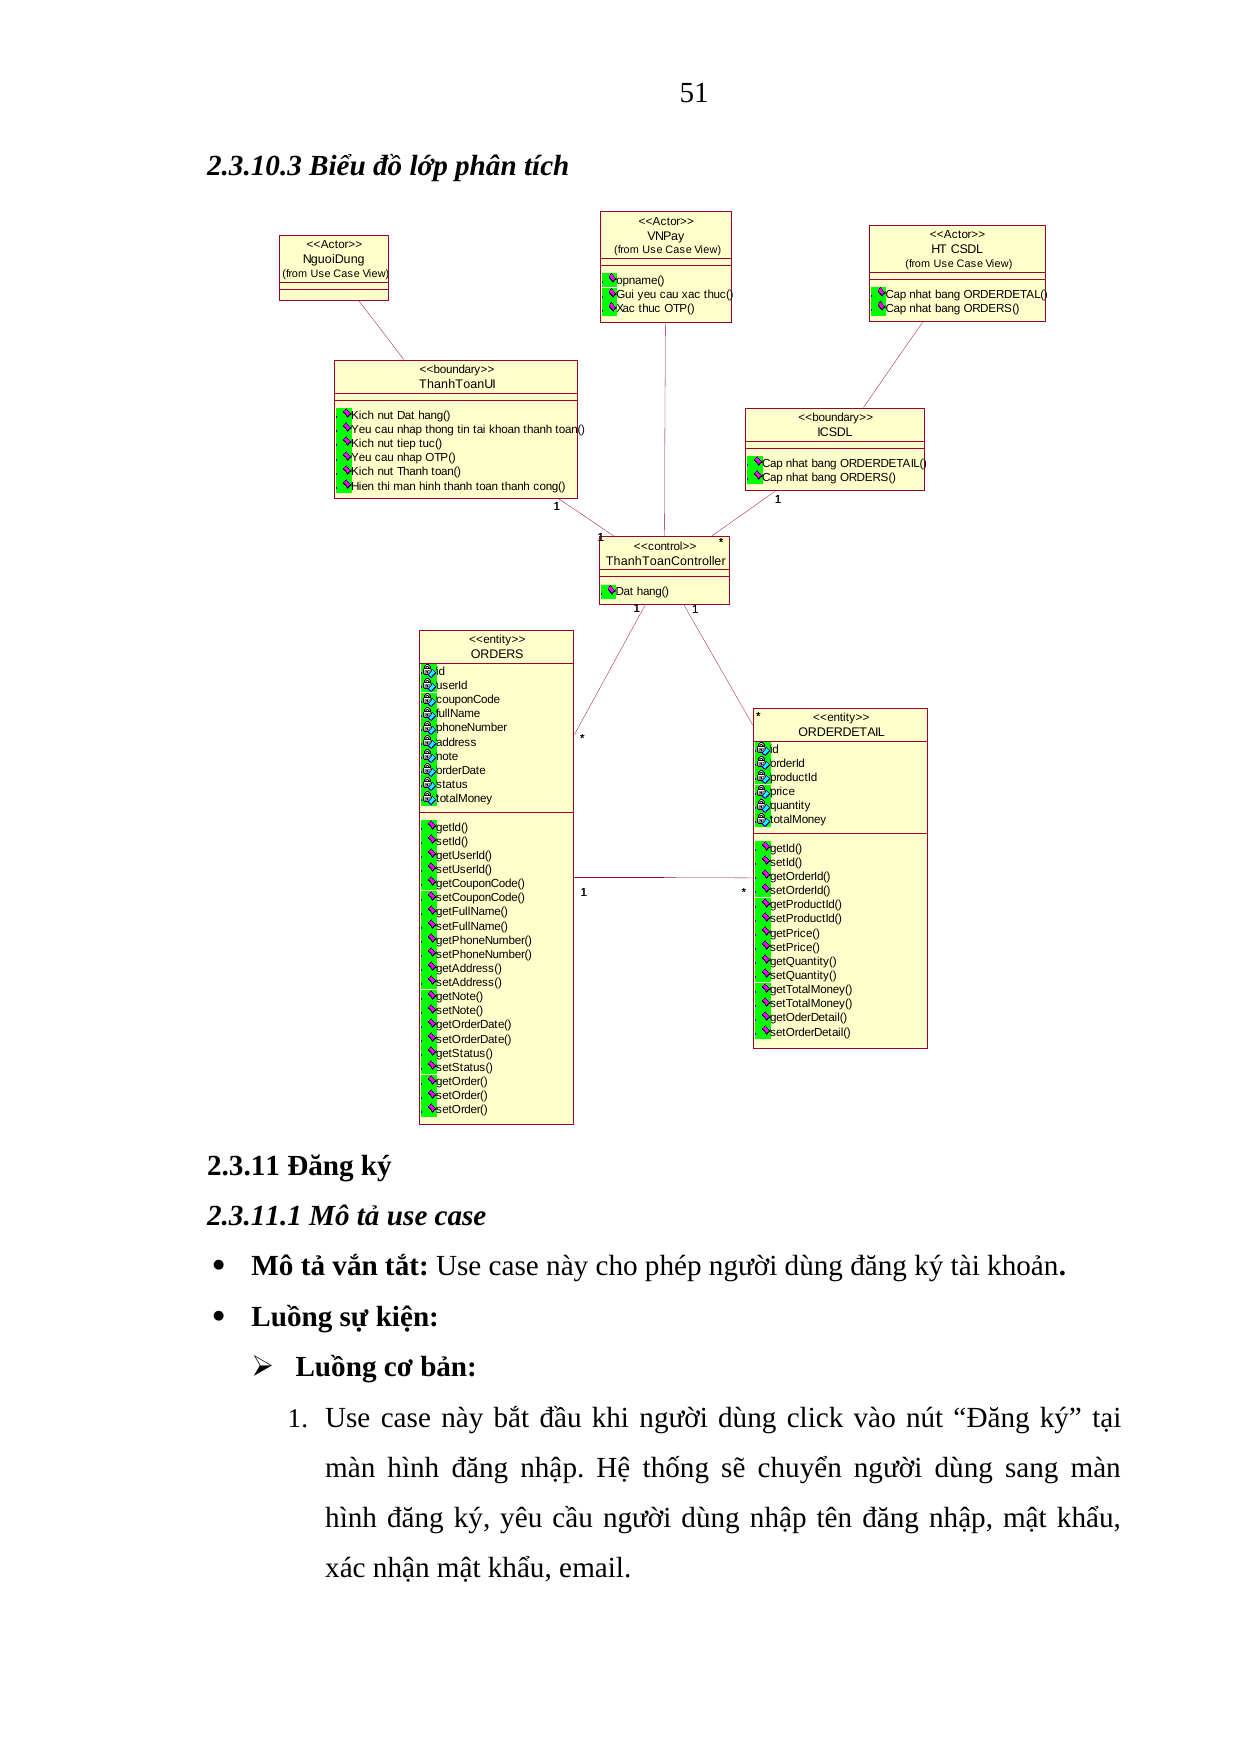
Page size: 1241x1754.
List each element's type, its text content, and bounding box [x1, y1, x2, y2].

subtitle 2.3.10.3 Biểu đồ lớp phân tích [207, 148, 1122, 181]
list Mô tả vắn tắt: Use case này cho phép người dùng đăng ký tài khoản. [214, 1248, 1122, 1282]
list Luồng cơ bản: [251, 1349, 1122, 1383]
list Luồng sự kiện: [214, 1299, 1122, 1332]
subtitle 2.3.11.1 Mô tả use case [207, 1198, 1122, 1232]
list Use case này bắt đầu khi người dùng click vào nút “Đăng ký” tại màn hình đăng nhập. Hệ thống sẽ chuyển người dùng sang màn hình đăng ký, yêu cầu người dùng nhập tên đăng nhập, mật khẩu, xác nhận mật khẩu, email. [287, 1400, 1122, 1584]
subtitle Đăng ký [207, 1148, 1122, 1181]
